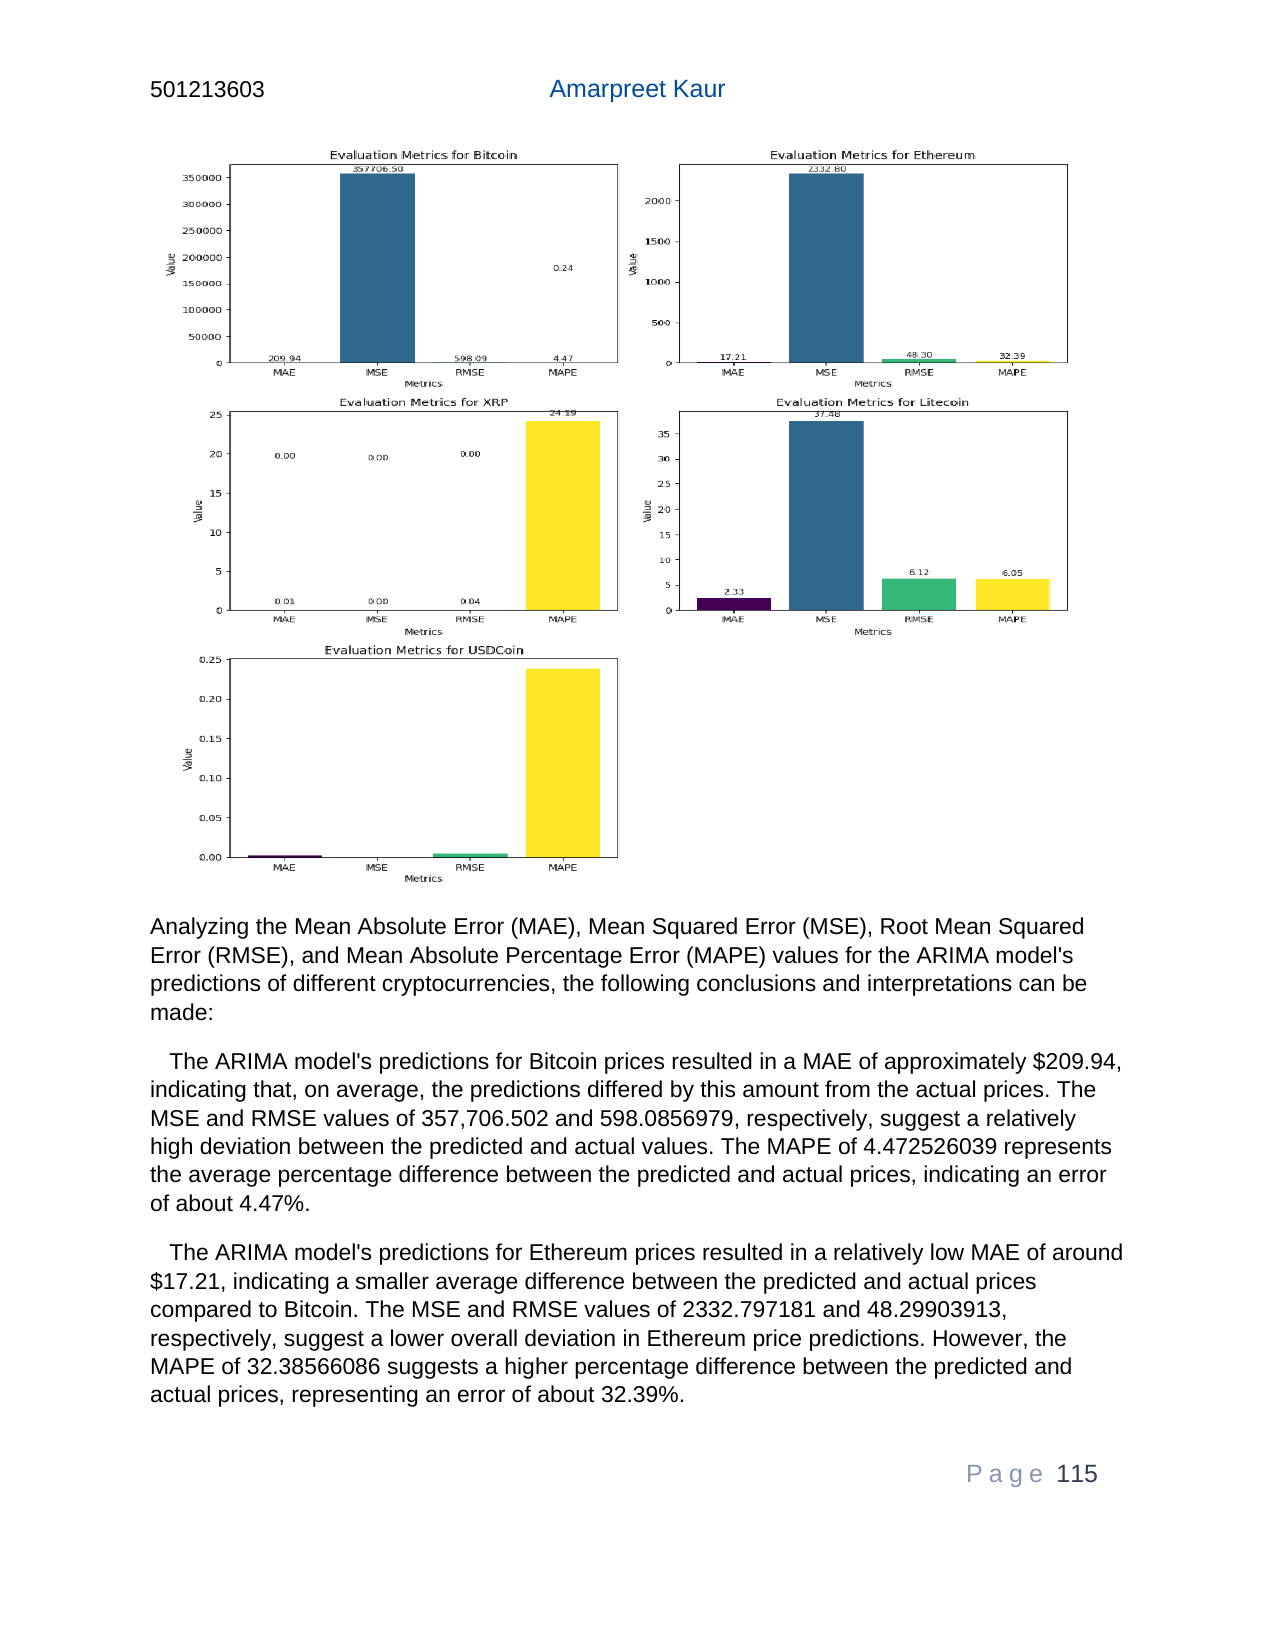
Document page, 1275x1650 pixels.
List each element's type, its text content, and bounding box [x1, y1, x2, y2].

picture [150, 147, 1084, 891]
text The ARIMA model's predictions for Ethereum prices resulted in a relatively low MAE of around $17.21, indicating a smaller average difference between the predicted and actual prices compared to Bitcoin. The MSE and RMSE values of 2332.797181 and 48.29903913, respectively, suggest a lower overall deviation in Ethereum price predictions. However, the MAPE of 32.38566086 suggests a higher percentage difference between the predicted and actual prices, representing an error of about 32.39%. [150, 1239, 1125, 1408]
text Analyzing the Mean Absolute Error (MAE), Mean Squared Error (MSE), Root Mean Squared Error (RMSE), and Mean Absolute Percentage Error (MAPE) values for the ARIMA model's predictions of different cryptocurrencies, the following conclusions and interpretations can be made: [150, 913, 1125, 1025]
text The ARIMA model's predictions for Bitcoin prices resulted in a MAE of approximately $209.94, indicating that, on average, the predictions differed by this amount from the actual prices. The MSE and RMSE values of 357,706.502 and 598.0856979, respectively, suggest a relatively high deviation between the predicted and actual values. The MAPE of 4.472526039 represents the average percentage difference between the predicted and actual prices, indicating an error of about 4.47%. [150, 1048, 1125, 1216]
